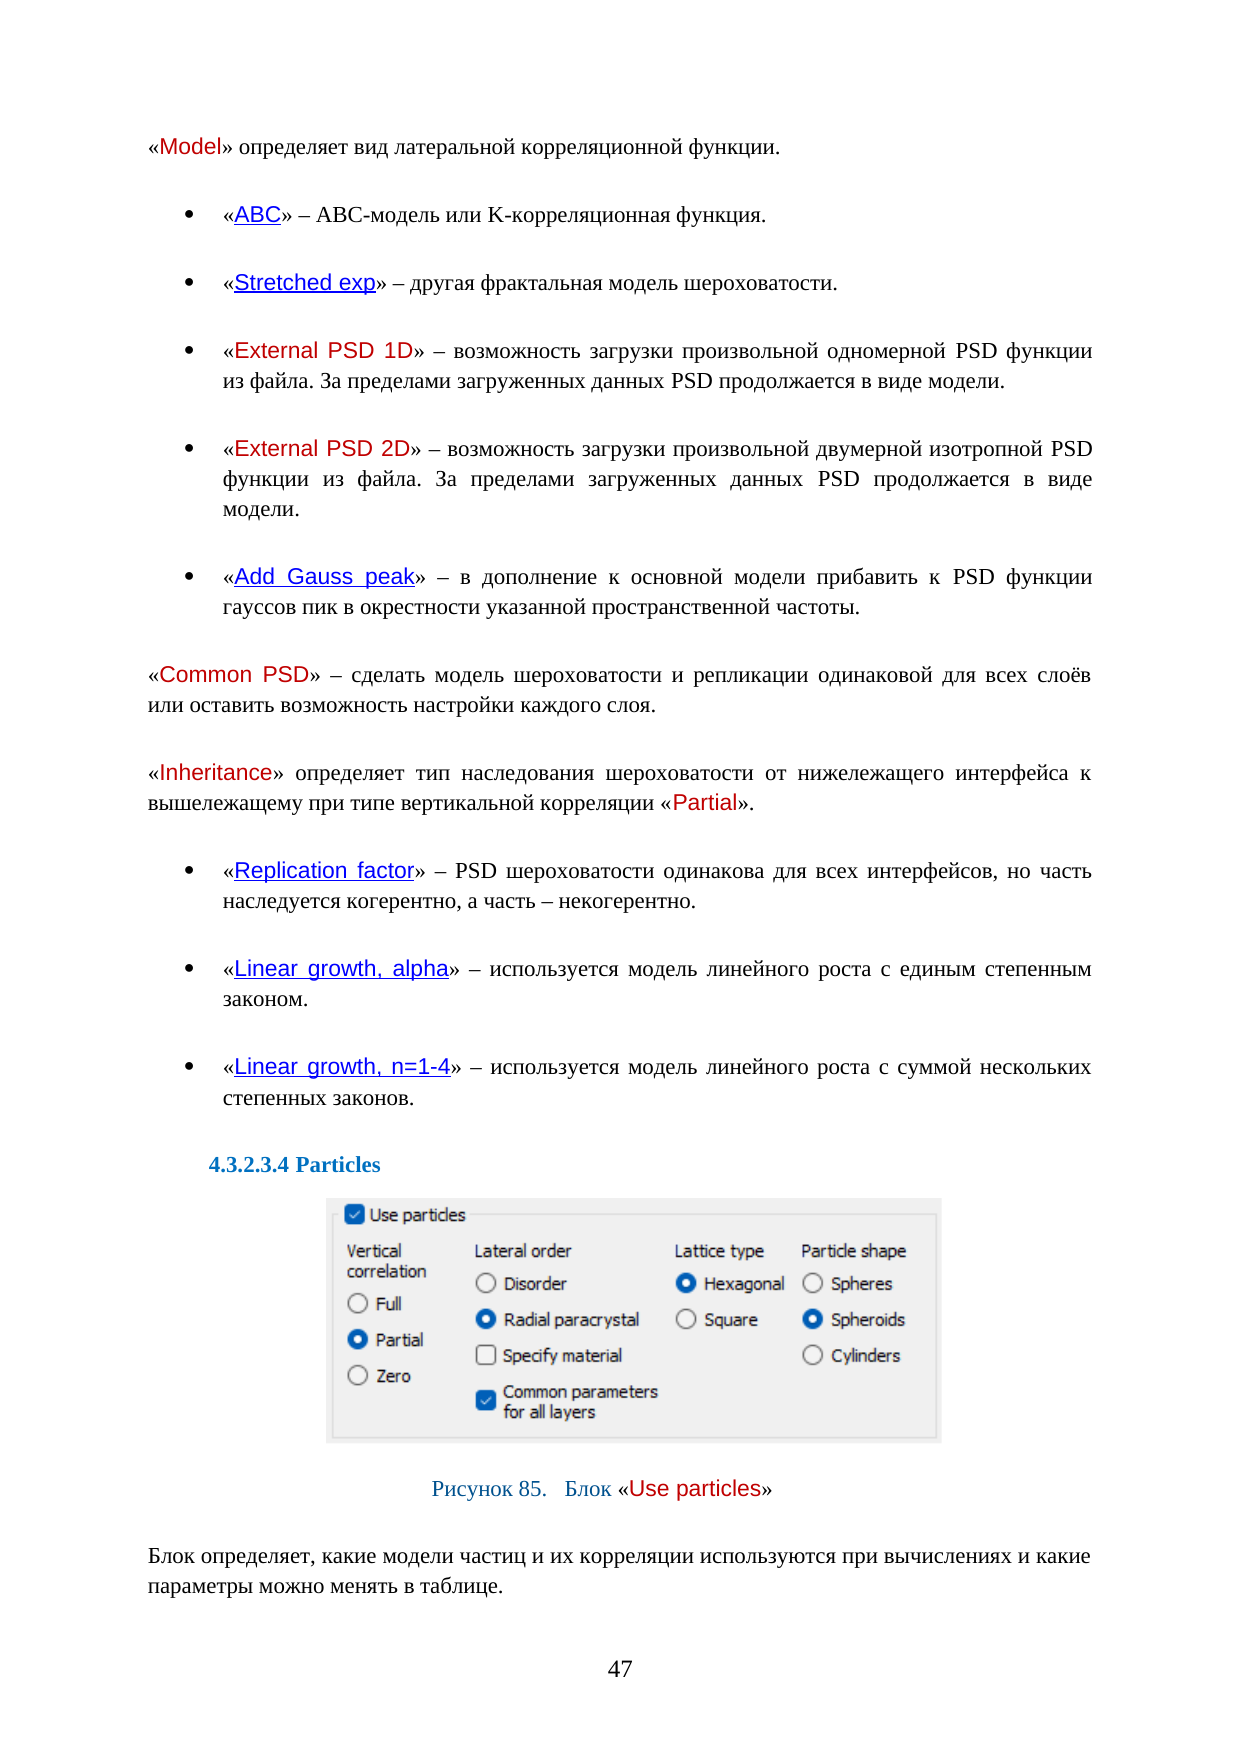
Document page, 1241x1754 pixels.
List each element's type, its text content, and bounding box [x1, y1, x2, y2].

text «Common PSD» – сделать модель шероховатости и репликации одинаковой для всех слоёв или оставить возможность настройки каждого слоя. [148, 661, 1093, 718]
list «ABC» – ABC-модель или K-корреляционная функция. [185, 201, 1093, 227]
list «Add Gauss peak» – в дополнение к основной модели прибавить к PSD функции гауссов пик в окрестности указанной пространственной частоты. [185, 563, 1093, 619]
picture [326, 1198, 942, 1445]
list «Linear growth, n=1-4» – используется модель линейного роста с суммой нескольких степенных законов. [185, 1053, 1093, 1110]
list «Linear growth, alpha» – используется модель линейного роста с единым степенным законом. [185, 955, 1093, 1012]
list «External PSD 1D» – возможность загрузки произвольной одномерной PSD функции из файла. За пределами загруженных данных PSD продолжается в виде модели. [185, 337, 1093, 393]
text «Inheritance» определяет тип наследования шероховатости от нижележащего интерфейса к вышележащему при типе вертикальной корреляции «Partial». [148, 759, 1093, 816]
text Блок определяет, какие модели частиц и их корреляции используются при вычислениях и какие параметры можно менять в таблице. [148, 1542, 1093, 1599]
list «External PSD 2D» – возможность загрузки произвольной двумерной изотропной PSD функции из файла. За пределами загруженных данных PSD продолжается в виде модели. [185, 435, 1093, 522]
subtitle Particles [209, 1151, 1093, 1178]
list «Replication factor» – PSD шероховатости одинакова для всех интерфейсов, но часть наследуется когерентно, а часть – некогерентно. [185, 857, 1093, 914]
list «Stretched exp» – другая фрактальная модель шероховатости. [185, 269, 1093, 295]
text «Model» определяет вид латеральной корреляционной функции. [148, 133, 1093, 159]
